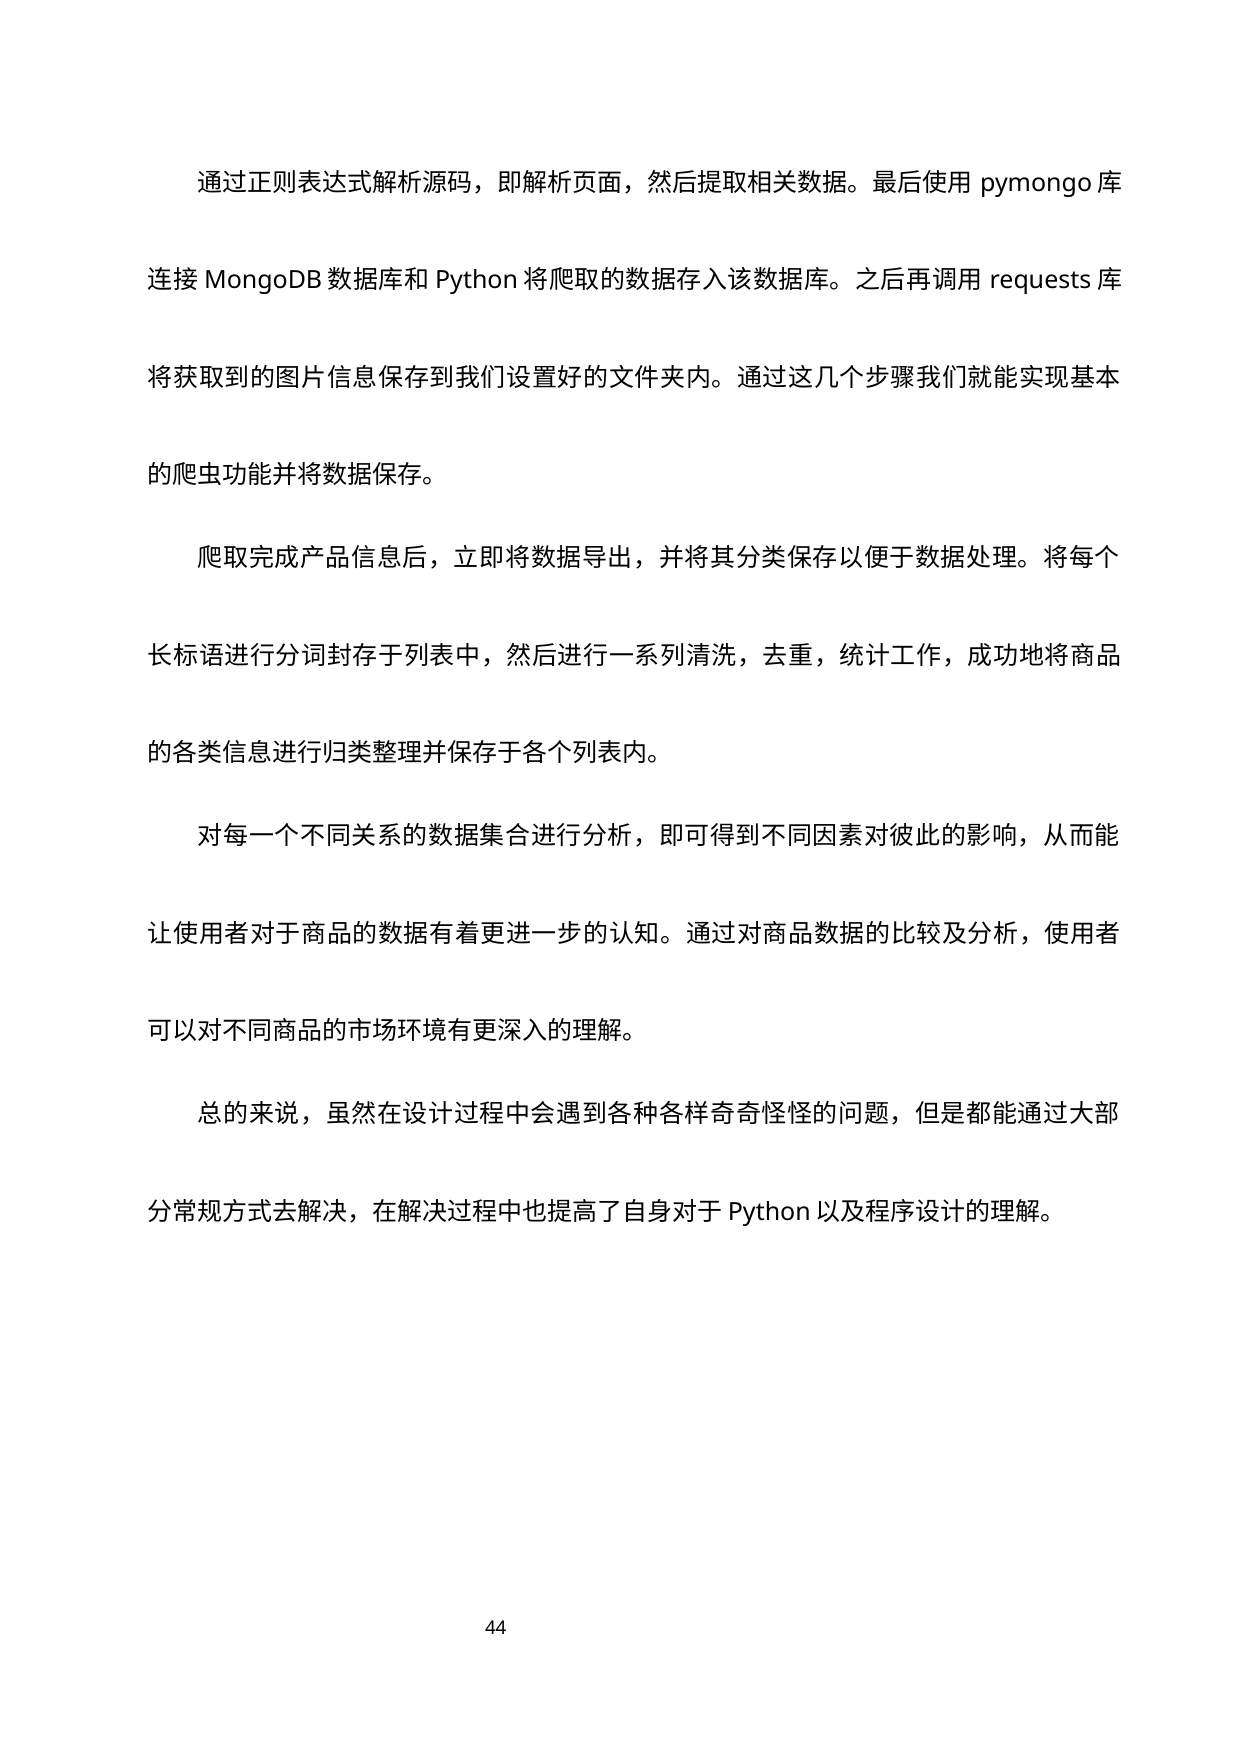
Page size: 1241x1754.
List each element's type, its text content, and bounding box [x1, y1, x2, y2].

text 总的来说，虽然在设计过程中会遇到各种各样奇奇怪怪的问题，但是都能通过大部分常规方式去解决，在解决过程中也提高了自身对于Python以及程序设计的理解。 [148, 1079, 1122, 1242]
text 对每一个不同关系的数据集合进行分析，即可得到不同因素对彼此的影响，从而能让使用者对于商品的数据有着更进一步的认知。通过对商品数据的比较及分析，使用者可以对不同商品的市场环境有更深入的理解。 [148, 801, 1122, 1061]
text 通过正则表达式解析源码，即解析页面，然后提取相关数据。最后使用pymongo库连接MongoDB数据库和Python将爬取的数据存入该数据库。之后再调用requests库将获取到的图片信息保存到我们设置好的文件夹内。通过这几个步骤我们就能实现基本的爬虫功能并将数据保存。 [148, 148, 1122, 505]
text 爬取完成产品信息后，立即将数据导出，并将其分类保存以便于数据处理。将每个长标语进行分词封存于列表中，然后进行一系列清洗，去重，统计工作，成功地将商品的各类信息进行归类整理并保存于各个列表内。 [148, 523, 1122, 783]
